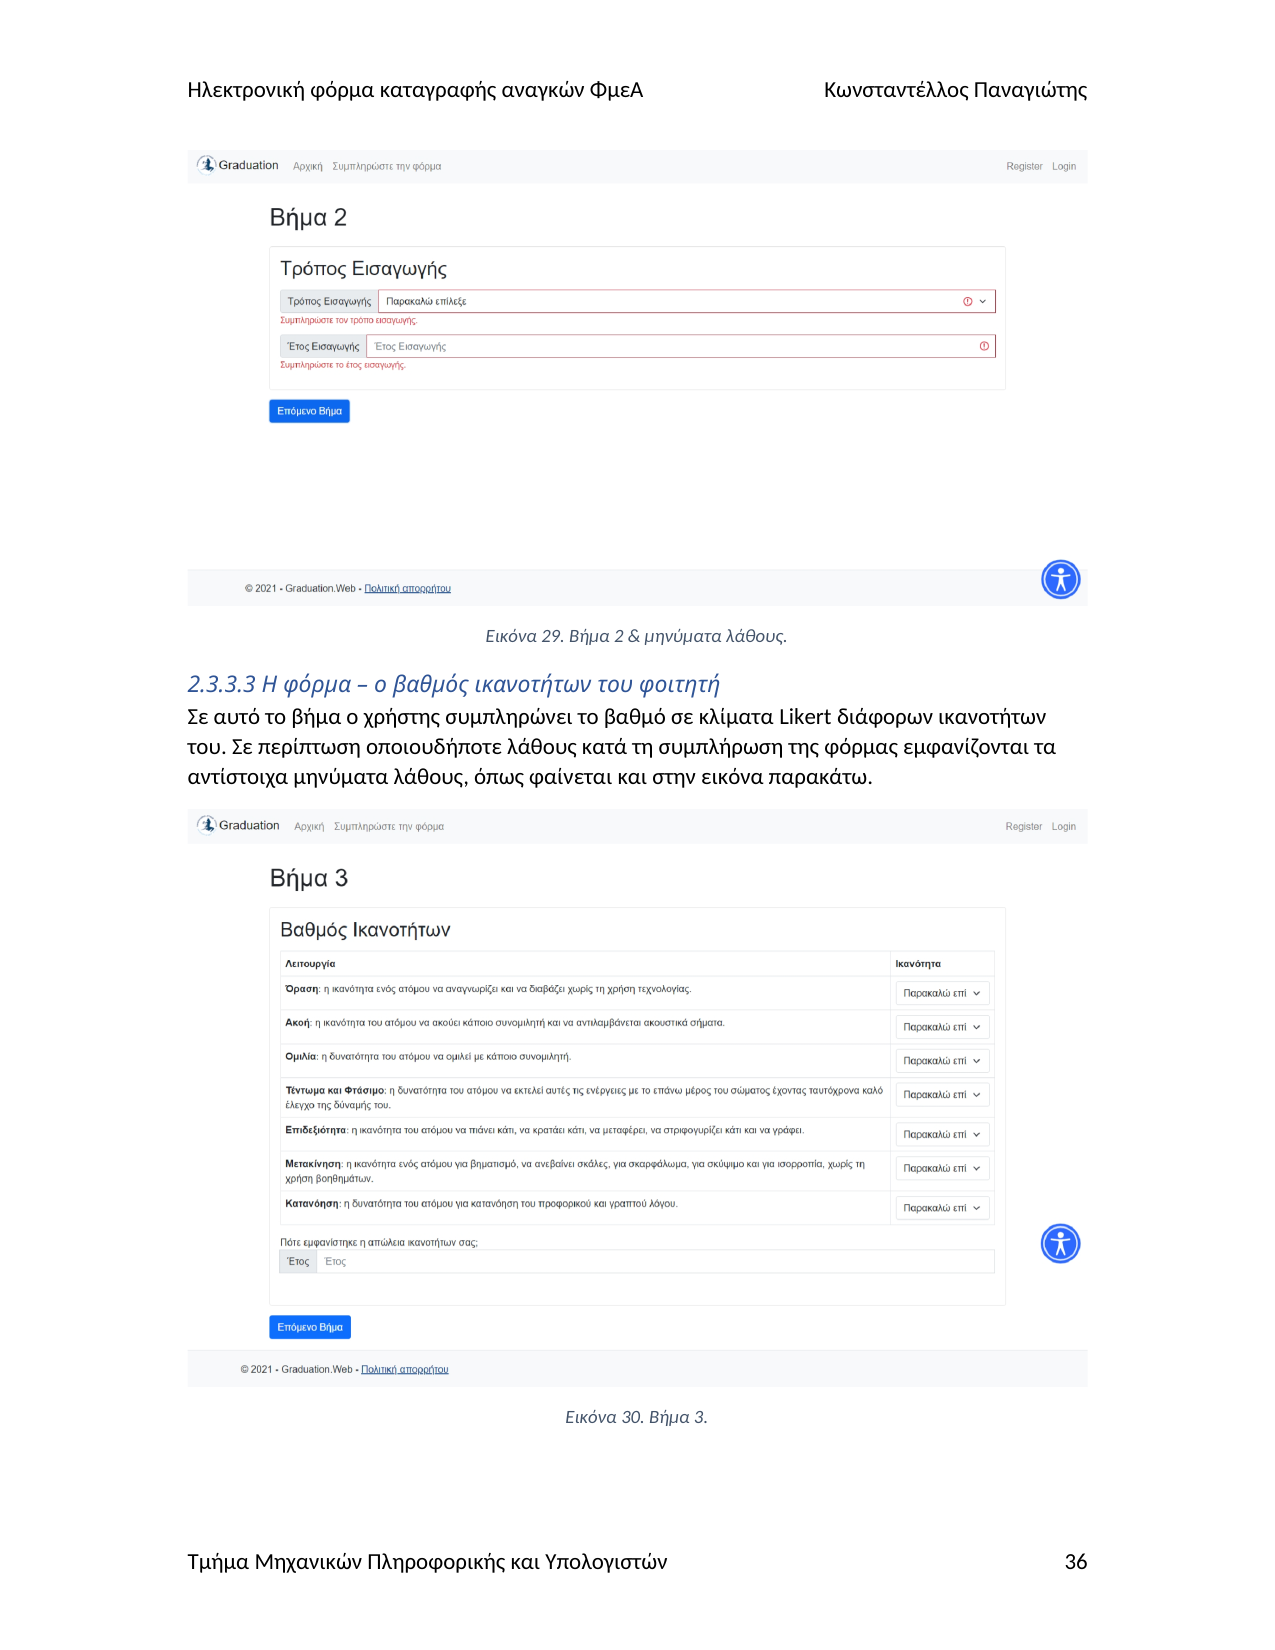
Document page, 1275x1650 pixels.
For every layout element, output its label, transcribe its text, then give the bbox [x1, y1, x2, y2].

text Εικόνα 29. Βήμα 2 & μηνύματα λάθους. [187, 624, 1087, 647]
picture [187, 150, 1088, 606]
picture [187, 809, 1088, 1387]
subtitle 2.3.3.3 Η φόρμα – ο βαθμός ικανοτήτων του φοιτητή [187, 668, 1087, 699]
text Σε αυτό το βήμα ο χρήστης συμπληρώνει το βαθμό σε κλίματα Likert διάφορων ικανοτήτων του. Σε περίπτωση οποιουδήποτε λάθους κατά τη συμπλήρωση της φόρμας εμφανίζονται τα αντίστοιχα μηνύματα λάθους, όπως φαίνεται και στην εικόνα παρακάτω. [187, 702, 1087, 790]
text Εικόνα 30. Βήμα 3. [187, 1405, 1087, 1428]
